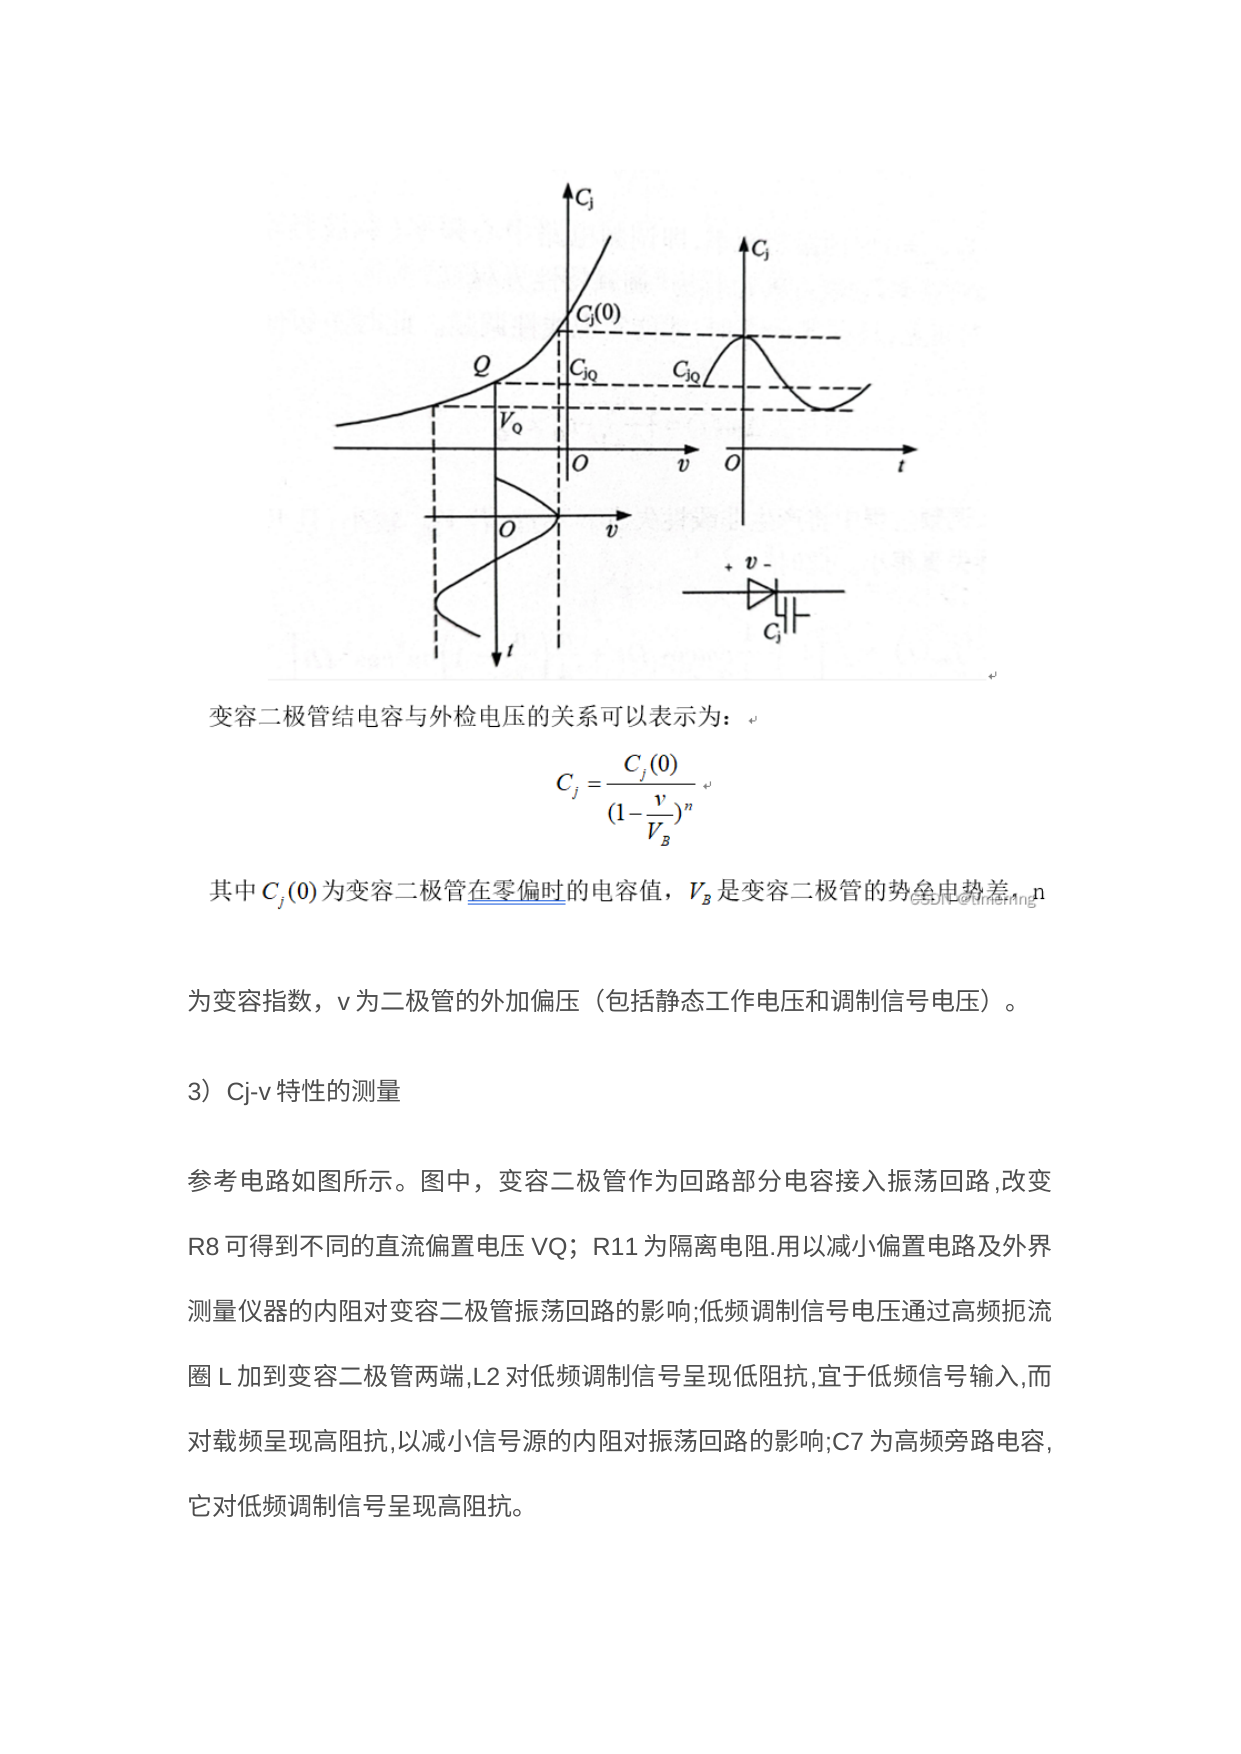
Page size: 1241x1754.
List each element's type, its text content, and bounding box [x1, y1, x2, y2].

text 为变容指数，v为二极管的外加偏压（包括静态工作电压和调制信号电压）。 [187, 967, 1053, 1032]
text 3）Cj-v特性的测量 [187, 1057, 1053, 1122]
text 参考电路如图所示。图中，变容二极管作为回路部分电容接入振荡回路,改变R8可得到不同的直流偏置电压VQ；R11为隔离电阻.用以减小偏置电路及外界测量仪器的内阻对变容二极管振荡回路的影响;低频调制信号电压通过高频扼流圈L加到变容二极管两端,L2对低频调制信号呈现低阻抗,宜于低频信号输入,而对载频呈现高阻抗,以减小信号源的内阻对振荡回路的影响;C7为高频旁路电容,它对低频调制信号呈现高阻抗。 [187, 1147, 1053, 1537]
picture [187, 162, 1053, 918]
